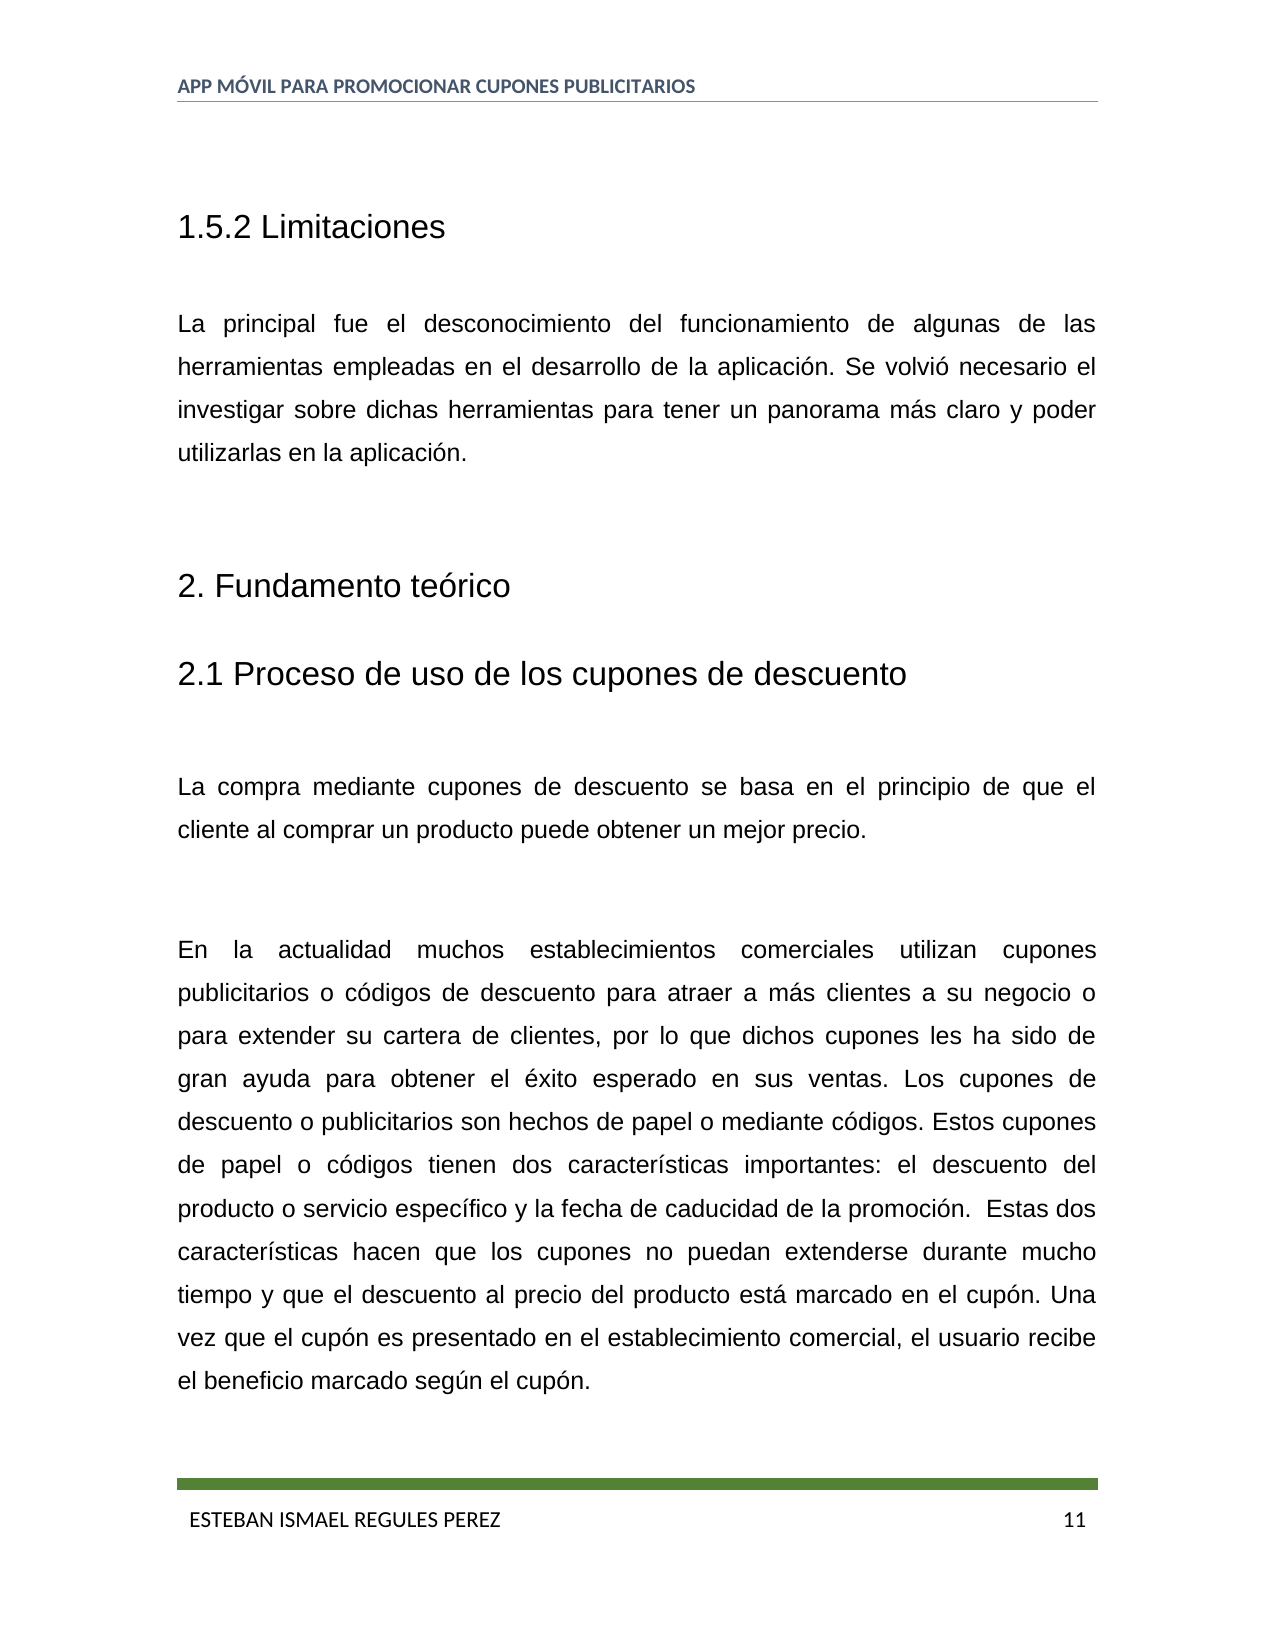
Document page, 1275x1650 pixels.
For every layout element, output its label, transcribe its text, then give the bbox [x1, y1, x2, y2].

subtitle 1.5.2 Limitaciones [177, 207, 1098, 246]
text La compra mediante cupones de descuento se basa en el principio de que el cliente al comprar un producto puede obtener un mejor precio. [177, 772, 1098, 844]
subtitle 2.1 Proceso de uso de los cupones de descuento [177, 654, 1098, 693]
subtitle 2. Fundamento teórico [177, 566, 1098, 604]
text En la actualidad muchos establecimientos comerciales utilizan cupones publicitarios o códigos de descuento para atraer a más clientes a su negocio o para extender su cartera de clientes, por lo que dichos cupones les ha sido de gran ayuda para obtener el éxito esperado en sus ventas. Los cupones de descuento o publicitarios son hechos de papel o mediante códigos. Estos cupones de papel o códigos tienen dos características importantes: el descuento del producto o servicio específico y la fecha de caducidad de la promoción. Estas dos características hacen que los cupones no puedan extenderse durante mucho tiempo y que el descuento al precio del producto está marcado en el cupón. Una vez que el cupón es presentado en el establecimiento comercial, el usuario recibe el beneficio marcado según el cupón. [177, 935, 1098, 1395]
text La principal fue el desconocimiento del funcionamiento de algunas de las herramientas empleadas en el desarrollo de la aplicación. Se volvió necesario el investigar sobre dichas herramientas para tener un panorama más claro y poder utilizarlas en la aplicación. [177, 309, 1098, 467]
